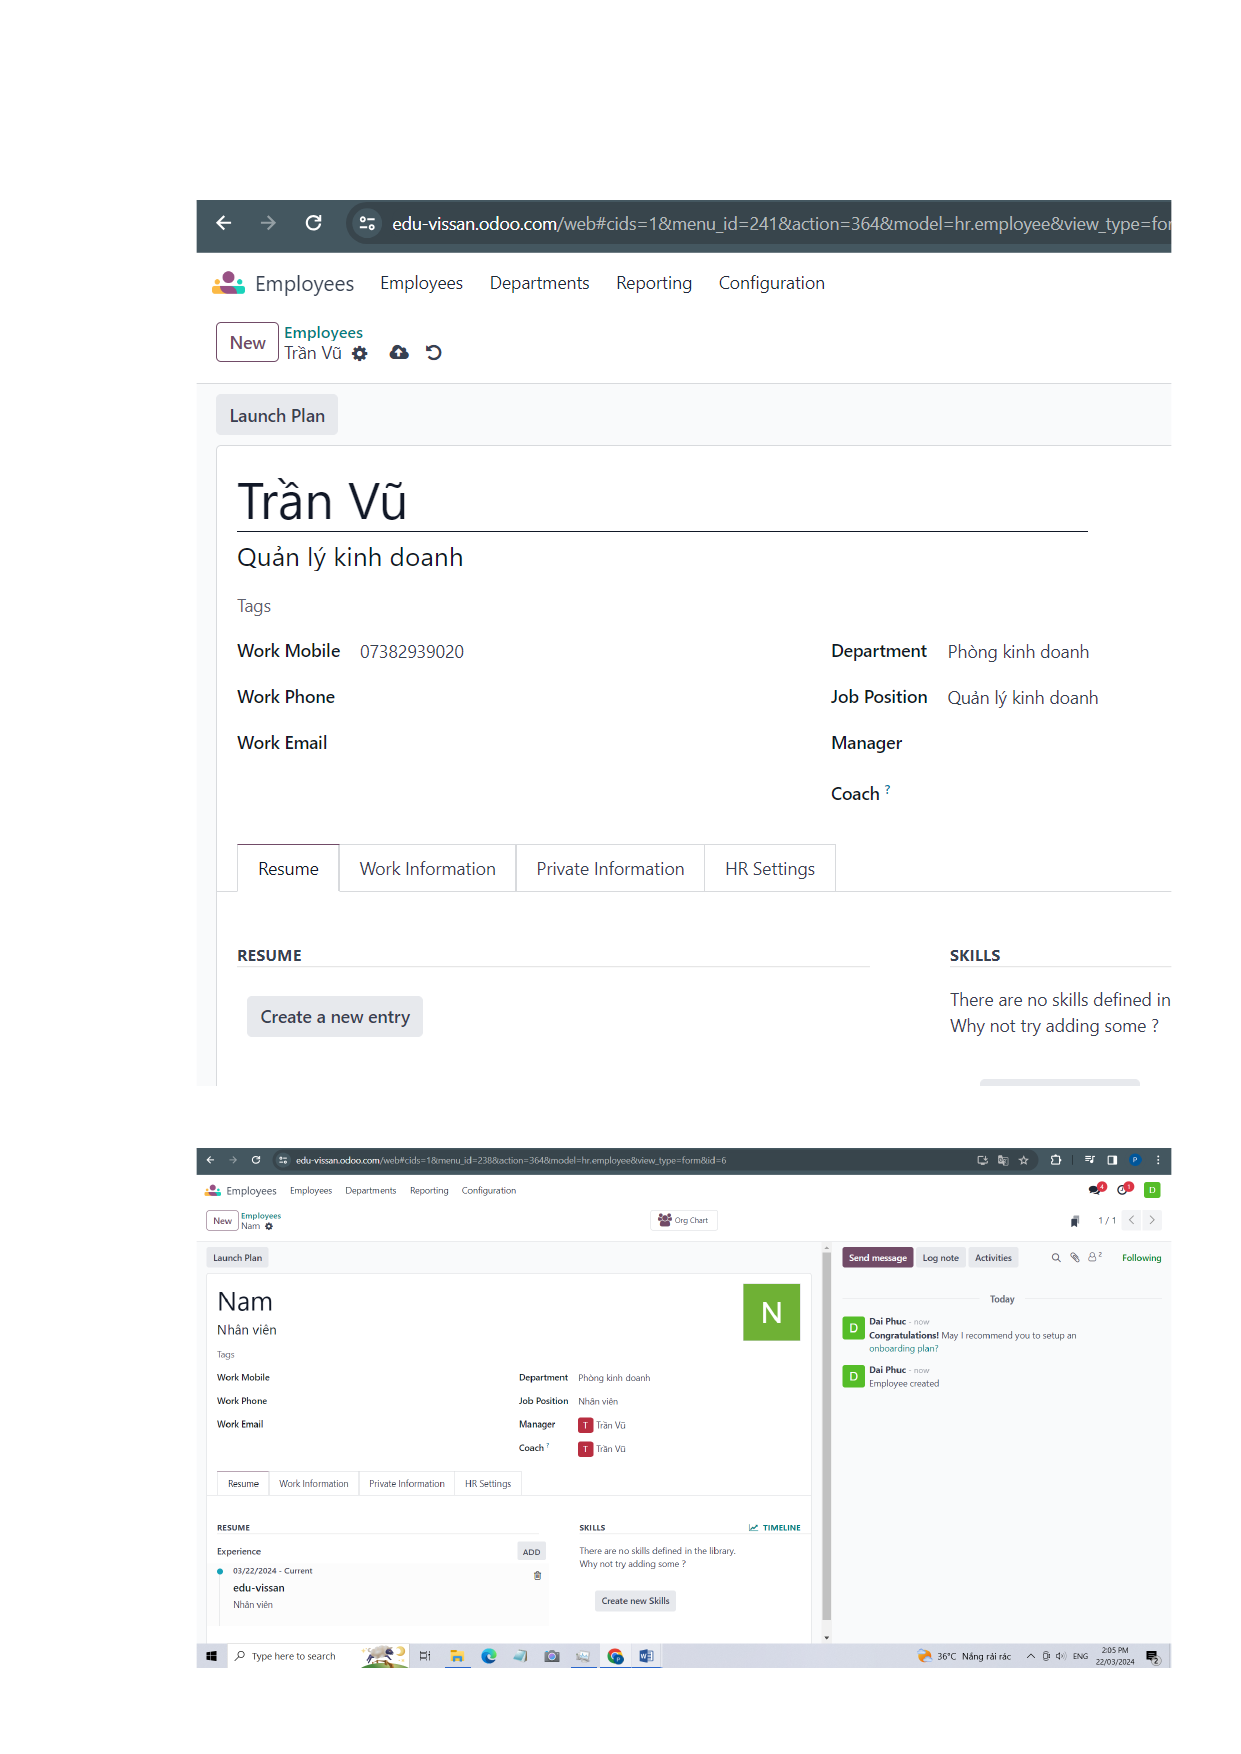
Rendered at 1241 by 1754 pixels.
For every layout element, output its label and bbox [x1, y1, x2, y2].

picture [196, 200, 1172, 1086]
picture [196, 1148, 1172, 1668]
